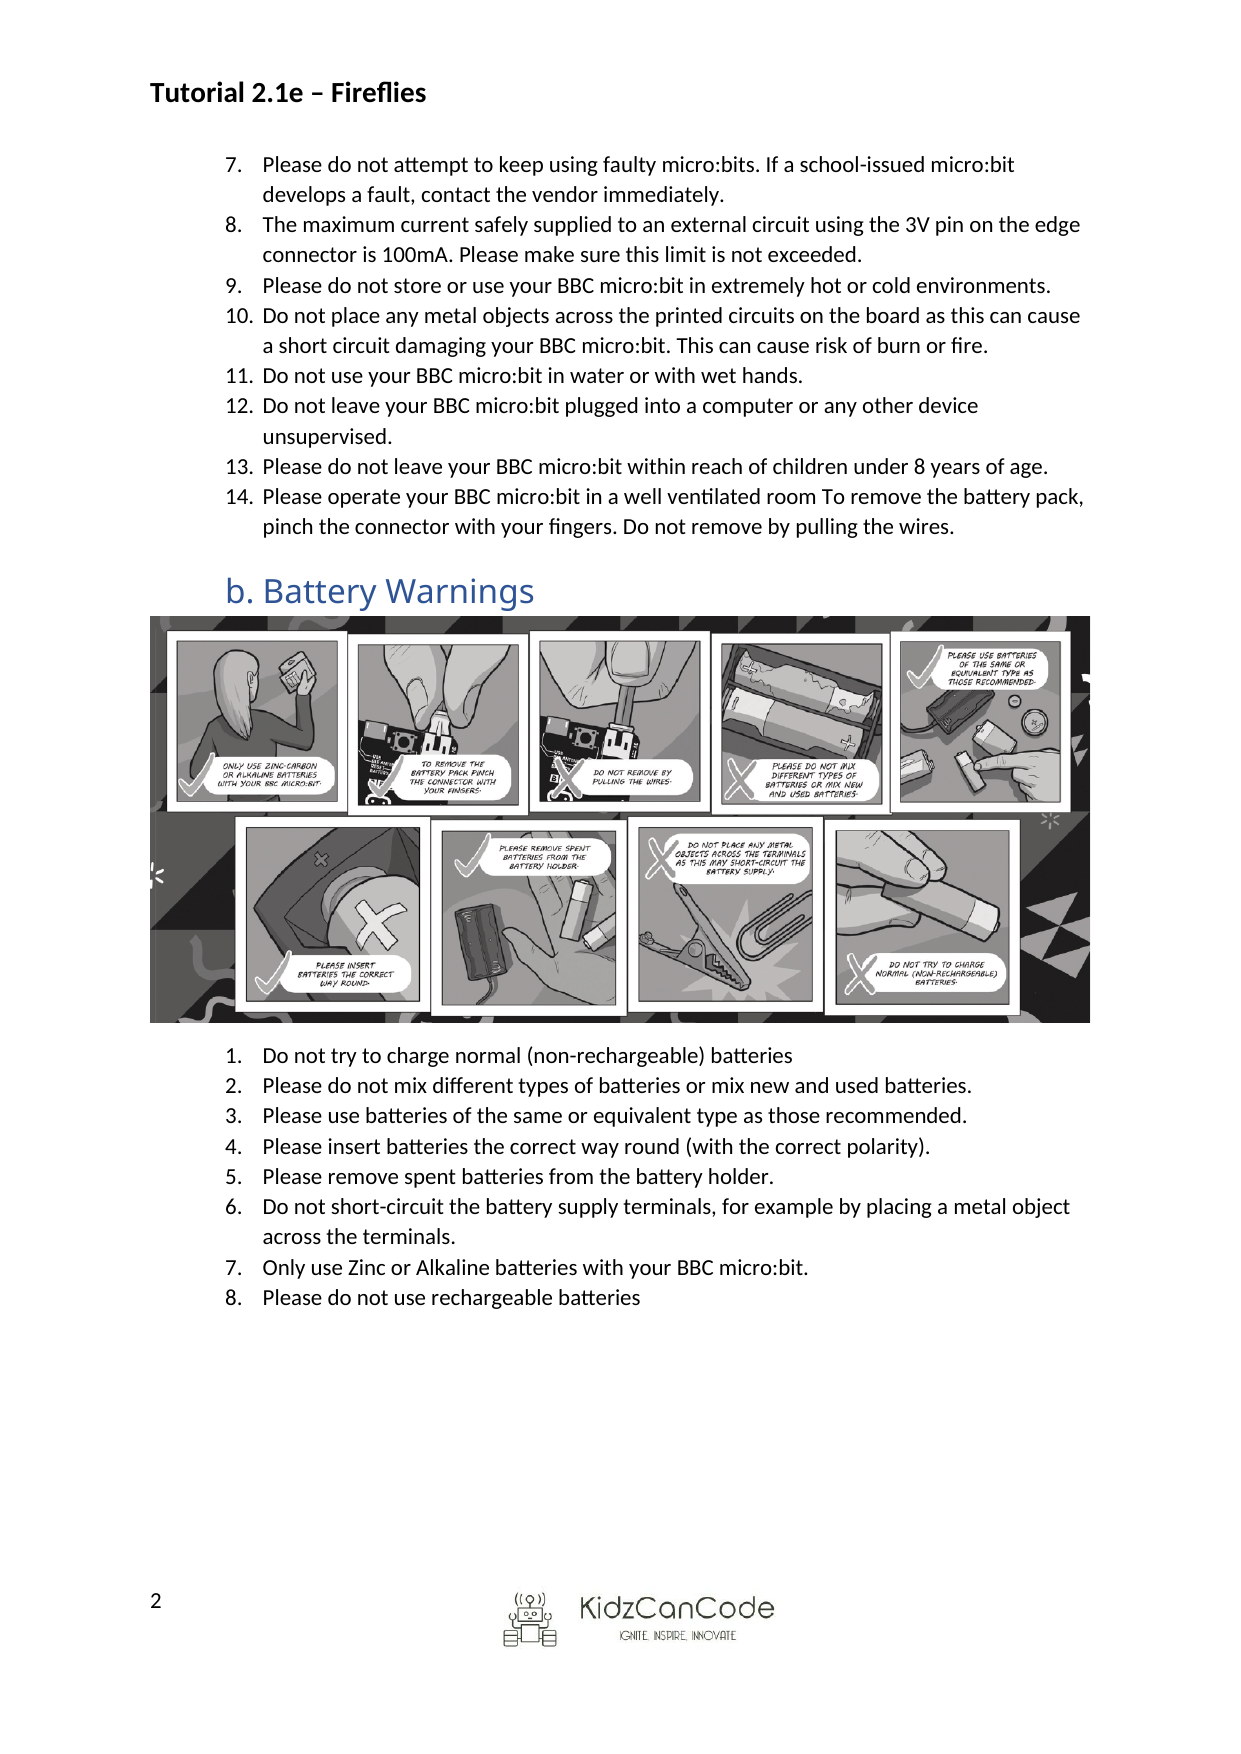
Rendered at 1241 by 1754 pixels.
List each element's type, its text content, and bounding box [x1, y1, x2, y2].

subtitle Battery Warnings [225, 568, 1090, 613]
list Please do not leave your BBC micro:bit within reach of children under 8 years of age. [225, 452, 1090, 480]
list Do not try to charge normal (non-rechargeable) batteries [225, 1041, 1090, 1069]
list Only use Zinc or Alkaline batteries with your BBC micro:bit. [225, 1253, 1090, 1281]
list Please remove spent batteries from the battery holder. [225, 1162, 1090, 1190]
list Do not use your BBC micro:bit in water or with wet hands. [225, 361, 1090, 389]
picture [497, 1586, 781, 1653]
list Please do not store or use your BBC micro:bit in extremely hot or cold environments. [225, 271, 1090, 299]
picture [150, 616, 1091, 1023]
list Do not leave your BBC micro:bit plugged into a computer or any other device unsupervised. [225, 392, 1090, 450]
list Please do not use rechargeable batteries [225, 1283, 1090, 1311]
list Do not place any metal objects across the printed circuits on the board as this can cause a short circuit damaging your BBC micro:bit. This can cause risk of burn or fire. [225, 301, 1090, 359]
list Please operate your BBC micro:bit in a well ventilated room To remove the battery pack, pinch the connector with your fingers. Do not remove by pulling the wires. [225, 482, 1090, 541]
list Please use batteries of the same or equivalent type as those recommended. [225, 1102, 1090, 1130]
list Please insert batteries the correct way round (with the correct polarity). [225, 1132, 1090, 1160]
list Please do not mix different types of batteries or mix new and used batteries. [225, 1071, 1090, 1099]
list The maximum current safely supplied to an external circuit using the 3V pin on the edge connector is 100mA. Please make sure this limit is not exceeded. [225, 210, 1090, 269]
list Please do not attempt to keep using faulty micro:bits. If a school-issued micro:bit develops a fault, contact the vendor immediately. [225, 150, 1090, 208]
list Do not short-circuit the battery supply terminals, for example by placing a metal object across the terminals. [225, 1192, 1090, 1251]
